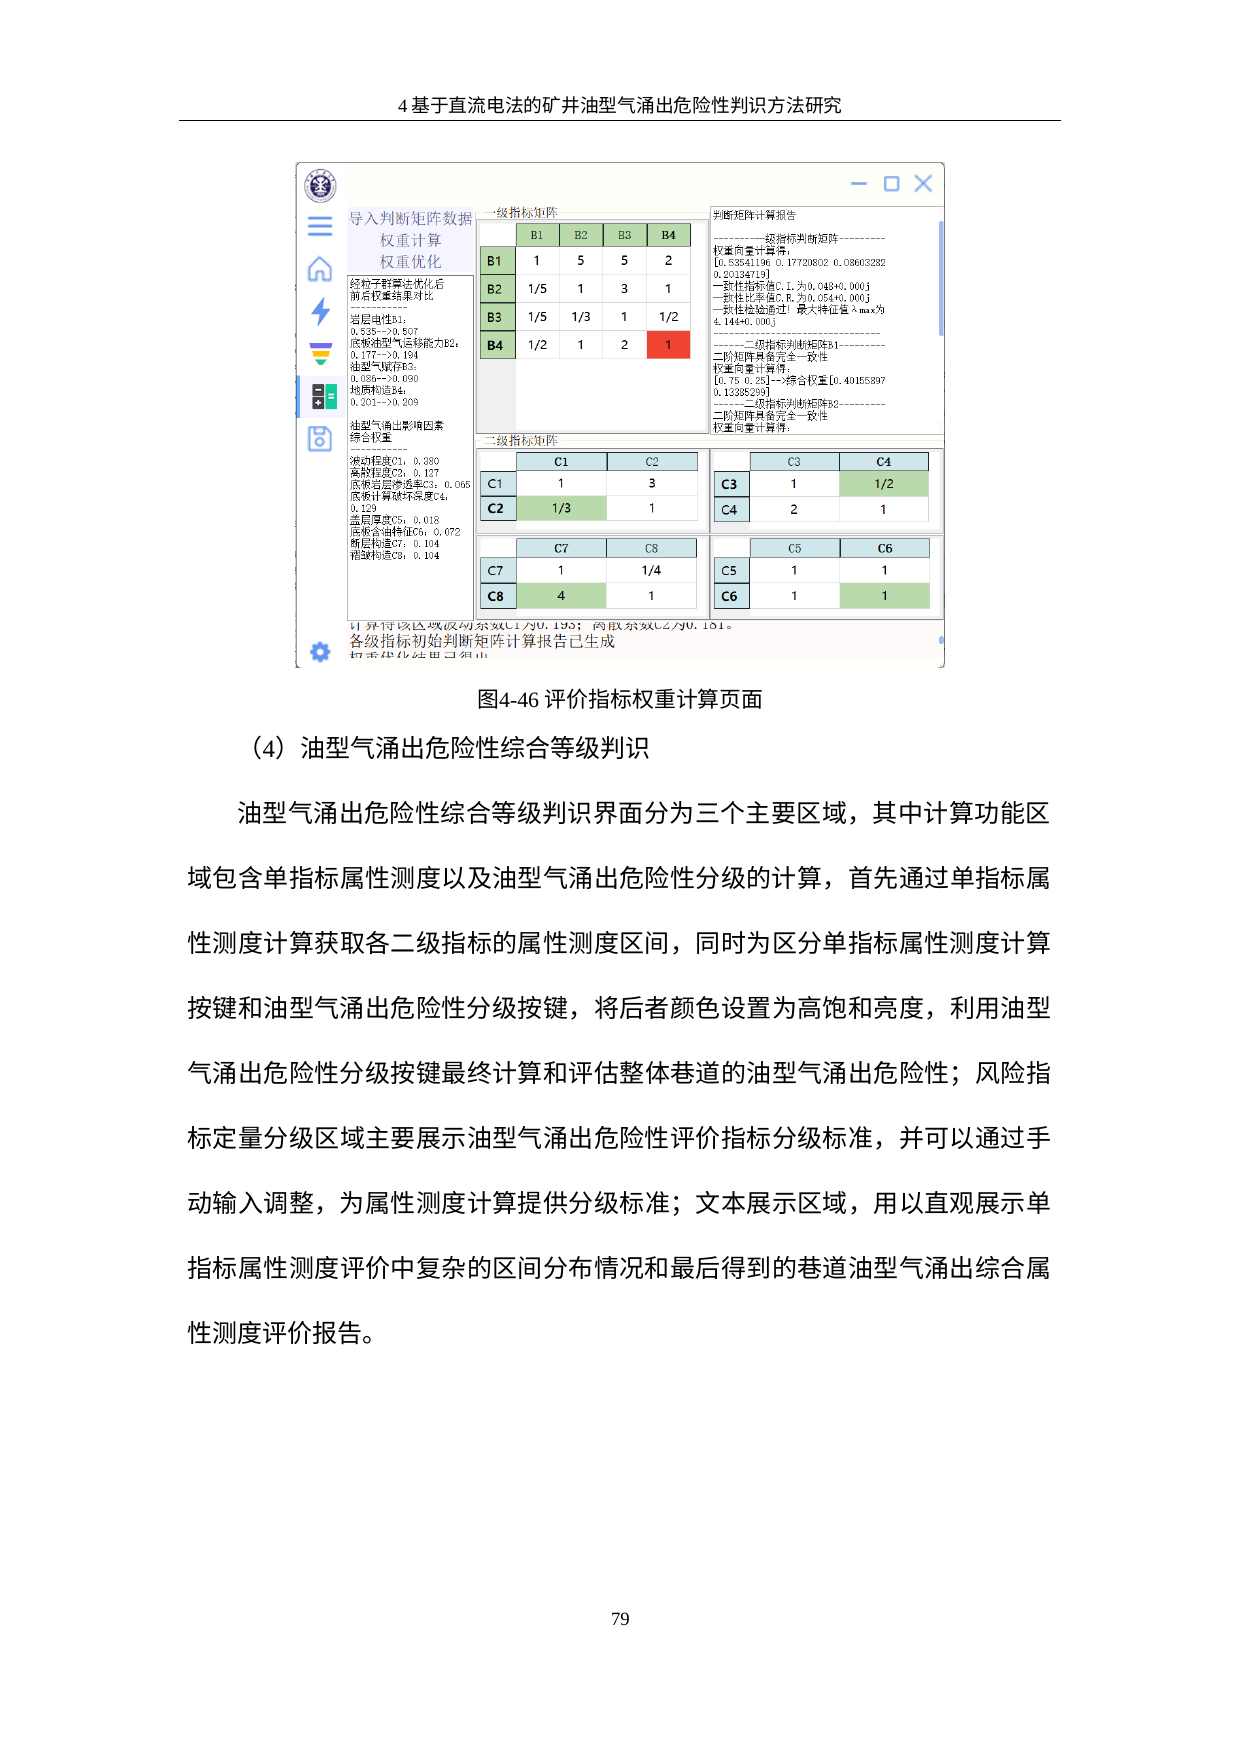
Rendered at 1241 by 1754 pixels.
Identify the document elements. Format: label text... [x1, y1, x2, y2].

picture [295, 162, 945, 668]
text （4）油型气涌出危险性综合等级判识 [187, 714, 1053, 779]
text 油型气涌出危险性综合等级判识界面分为三个主要区域，其中计算功能区域包含单指标属性测度以及油型气涌出危险性分级的计算，首先通过单指标属性测度计算获取各二级指标的属性测度区间，同时为区分单指标属性测度计算按键和油型气涌出危险性分级按键，将后者颜色设置为高饱和亮度，利用油型气涌出危险性分级按键最终计算和评估整体巷道的油型气涌出危险性；风险指标定量分级区域主要展示油型气涌出危险性评价指标分级标准，并可以通过手动输入调整，为属性测度计算提供分级标准；文本展示区域，用以直观展示单指标属性测度评价中复杂的区间分布情况和最后得到的巷道油型气涌出综合属性测度评价报告。 [187, 779, 1053, 1364]
